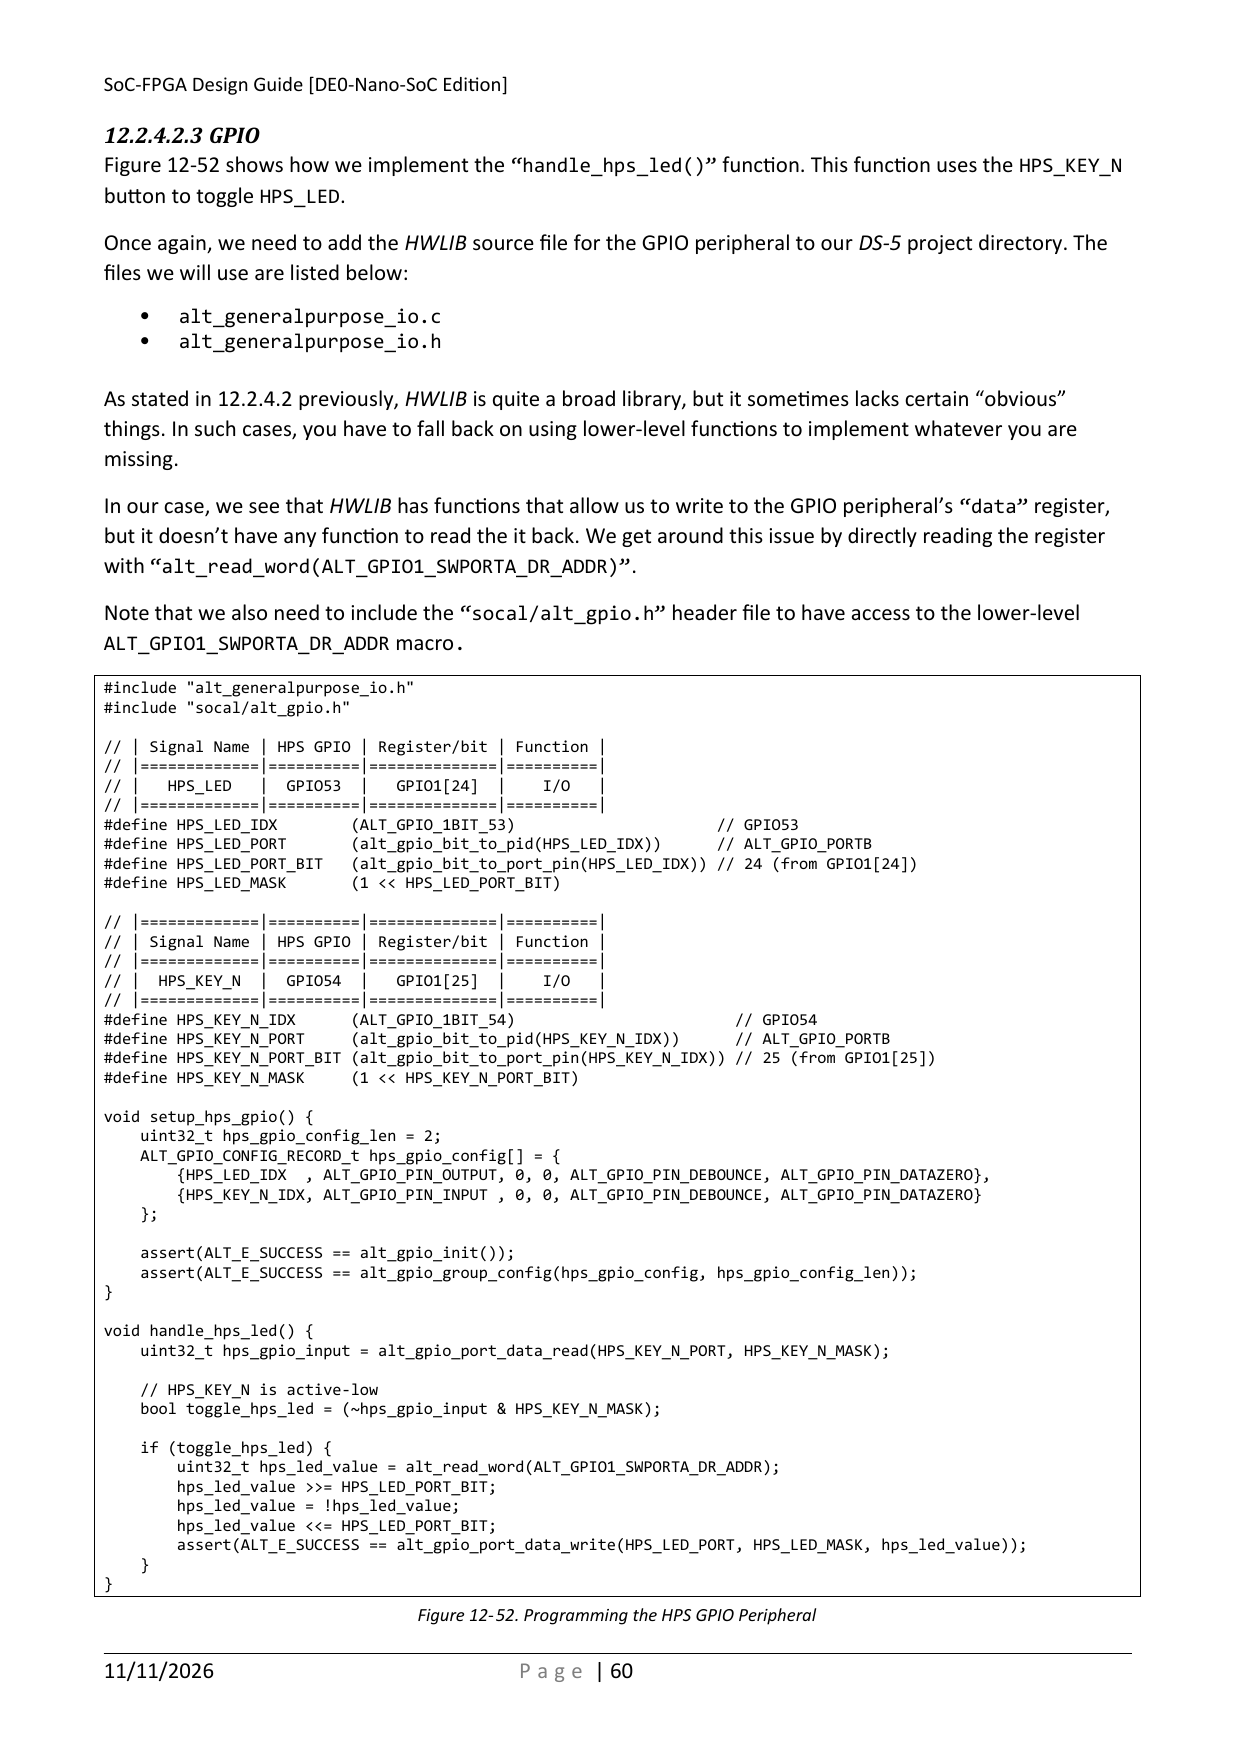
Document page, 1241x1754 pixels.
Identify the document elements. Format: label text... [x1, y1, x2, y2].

text In our case, we see that HWLIB has functions that allow us to write to the GPIO peripheral’s “data” register, but it doesn’t have any function to read the it back. We get around this issue by directly reading the register with “alt_read_word(ALT_GPIO1_SWPORTA_DR_ADDR)”. [103, 491, 1132, 579]
text hps_led_value >>= HPS_LED_PORT_BIT; [103, 1477, 1132, 1497]
text #define HPS_KEY_N_MASK (1 << HPS_KEY_N_PORT_BIT) [103, 1068, 1132, 1107]
text // | HPS_KEY_N | GPIO54 | GPIO1[25] | I/O | [103, 971, 1132, 990]
text void setup_hps_gpio() { [103, 1107, 1132, 1127]
text ALT_GPIO_CONFIG_RECORD_t hps_gpio_config[] = { [103, 1146, 1132, 1166]
text #define HPS_LED_PORT_BIT (alt_gpio_bit_to_port_pin(HPS_LED_IDX)) // 24 (from GPIO1[24]) [103, 854, 1132, 873]
text // |=============|==========|==============|==========| [103, 912, 1132, 932]
text #define HPS_KEY_N_PORT (alt_gpio_bit_to_pid(HPS_KEY_N_IDX)) // ALT_GPIO_PORTB [103, 1029, 1132, 1049]
text As stated in 12.2.4.2 previously, HWLIB is quite a broad library, but it sometimes lacks certain “obvious” things. In such cases, you have to fall back on using lower-level functions to implement whatever you are missing. [103, 353, 1132, 472]
text #define HPS_KEY_N_IDX (ALT_GPIO_1BIT_54) // GPIO54 [103, 1010, 1132, 1029]
text // |=============|==========|==============|==========| [103, 951, 1132, 971]
text #include "alt_generalpurpose_io.h" [95, 676, 1140, 698]
text assert(ALT_E_SUCCESS == alt_gpio_group_config(hps_gpio_config, hps_gpio_config_len)); [103, 1263, 1132, 1282]
text // |=============|==========|==============|==========| [103, 795, 1132, 815]
text // |=============|==========|==============|==========| [103, 990, 1132, 1010]
text uint32_t hps_led_value = alt_read_word(ALT_GPIO1_SWPORTA_DR_ADDR); [103, 1458, 1132, 1477]
text // | HPS_LED | GPIO53 | GPIO1[24] | I/O | [103, 776, 1132, 795]
text {HPS_LED_IDX , ALT_GPIO_PIN_OUTPUT, 0, 0, ALT_GPIO_PIN_DEBOUNCE, ALT_GPIO_PIN_DATAZERO}, [103, 1166, 1132, 1185]
text // | Signal Name | HPS GPIO | Register/bit | Function | [103, 737, 1132, 756]
text assert(ALT_E_SUCCESS == alt_gpio_init()); [103, 1243, 1132, 1263]
text Once again, we need to add the HWLIB source file for the GPIO peripheral to our DS-5 project directory. The files we will use are listed below: [103, 228, 1132, 286]
text // HPS_KEY_N is active-low [103, 1380, 1132, 1399]
text Note that we also need to include the “socal/alt_gpio.h” header file to have access to the lower-level ALT_GPIO1_SWPORTA_DR_ADDR macro. [103, 598, 1132, 657]
text hps_led_value <<= HPS_LED_PORT_BIT; [103, 1516, 1132, 1536]
text hps_led_value = !hps_led_value; [103, 1497, 1132, 1516]
list alt_generalpurpose_io.h [141, 329, 1132, 353]
text } [103, 1555, 1132, 1571]
text // |=============|==========|==============|==========| [103, 756, 1132, 776]
text // | Signal Name | HPS GPIO | Register/bit | Function | [103, 932, 1132, 951]
text } [95, 1571, 1140, 1596]
text #define HPS_LED_IDX (ALT_GPIO_1BIT_53) // GPIO53 [103, 815, 1132, 834]
text if (toggle_hps_led) { [103, 1438, 1132, 1458]
text {HPS_KEY_N_IDX, ALT_GPIO_PIN_INPUT , 0, 0, ALT_GPIO_PIN_DEBOUNCE, ALT_GPIO_PIN_DATAZERO} [103, 1185, 1132, 1204]
text #define HPS_LED_PORT (alt_gpio_bit_to_pid(HPS_LED_IDX)) // ALT_GPIO_PORTB [103, 834, 1132, 854]
text assert(ALT_E_SUCCESS == alt_gpio_port_data_write(HPS_LED_PORT, HPS_LED_MASK, hps_led_value)); [103, 1536, 1132, 1555]
text #define HPS_KEY_N_PORT_BIT (alt_gpio_bit_to_port_pin(HPS_KEY_N_IDX)) // 25 (from GPIO1[25]) [103, 1049, 1132, 1068]
text }; [103, 1204, 1132, 1224]
text bool toggle_hps_led = (~hps_gpio_input & HPS_KEY_N_MASK); [103, 1399, 1132, 1419]
subtitle GPIO [103, 122, 1132, 148]
text #define HPS_LED_MASK (1 << HPS_LED_PORT_BIT) [103, 873, 1132, 893]
text } void handle_hps_led() { [103, 1282, 1132, 1341]
list alt_generalpurpose_io.c [141, 305, 1132, 329]
text uint32_t hps_gpio_input = alt_gpio_port_data_read(HPS_KEY_N_PORT, HPS_KEY_N_MASK); [103, 1341, 1132, 1360]
text uint32_t hps_gpio_config_len = 2; [103, 1127, 1132, 1146]
text #include "socal/alt_gpio.h" [103, 698, 1132, 737]
